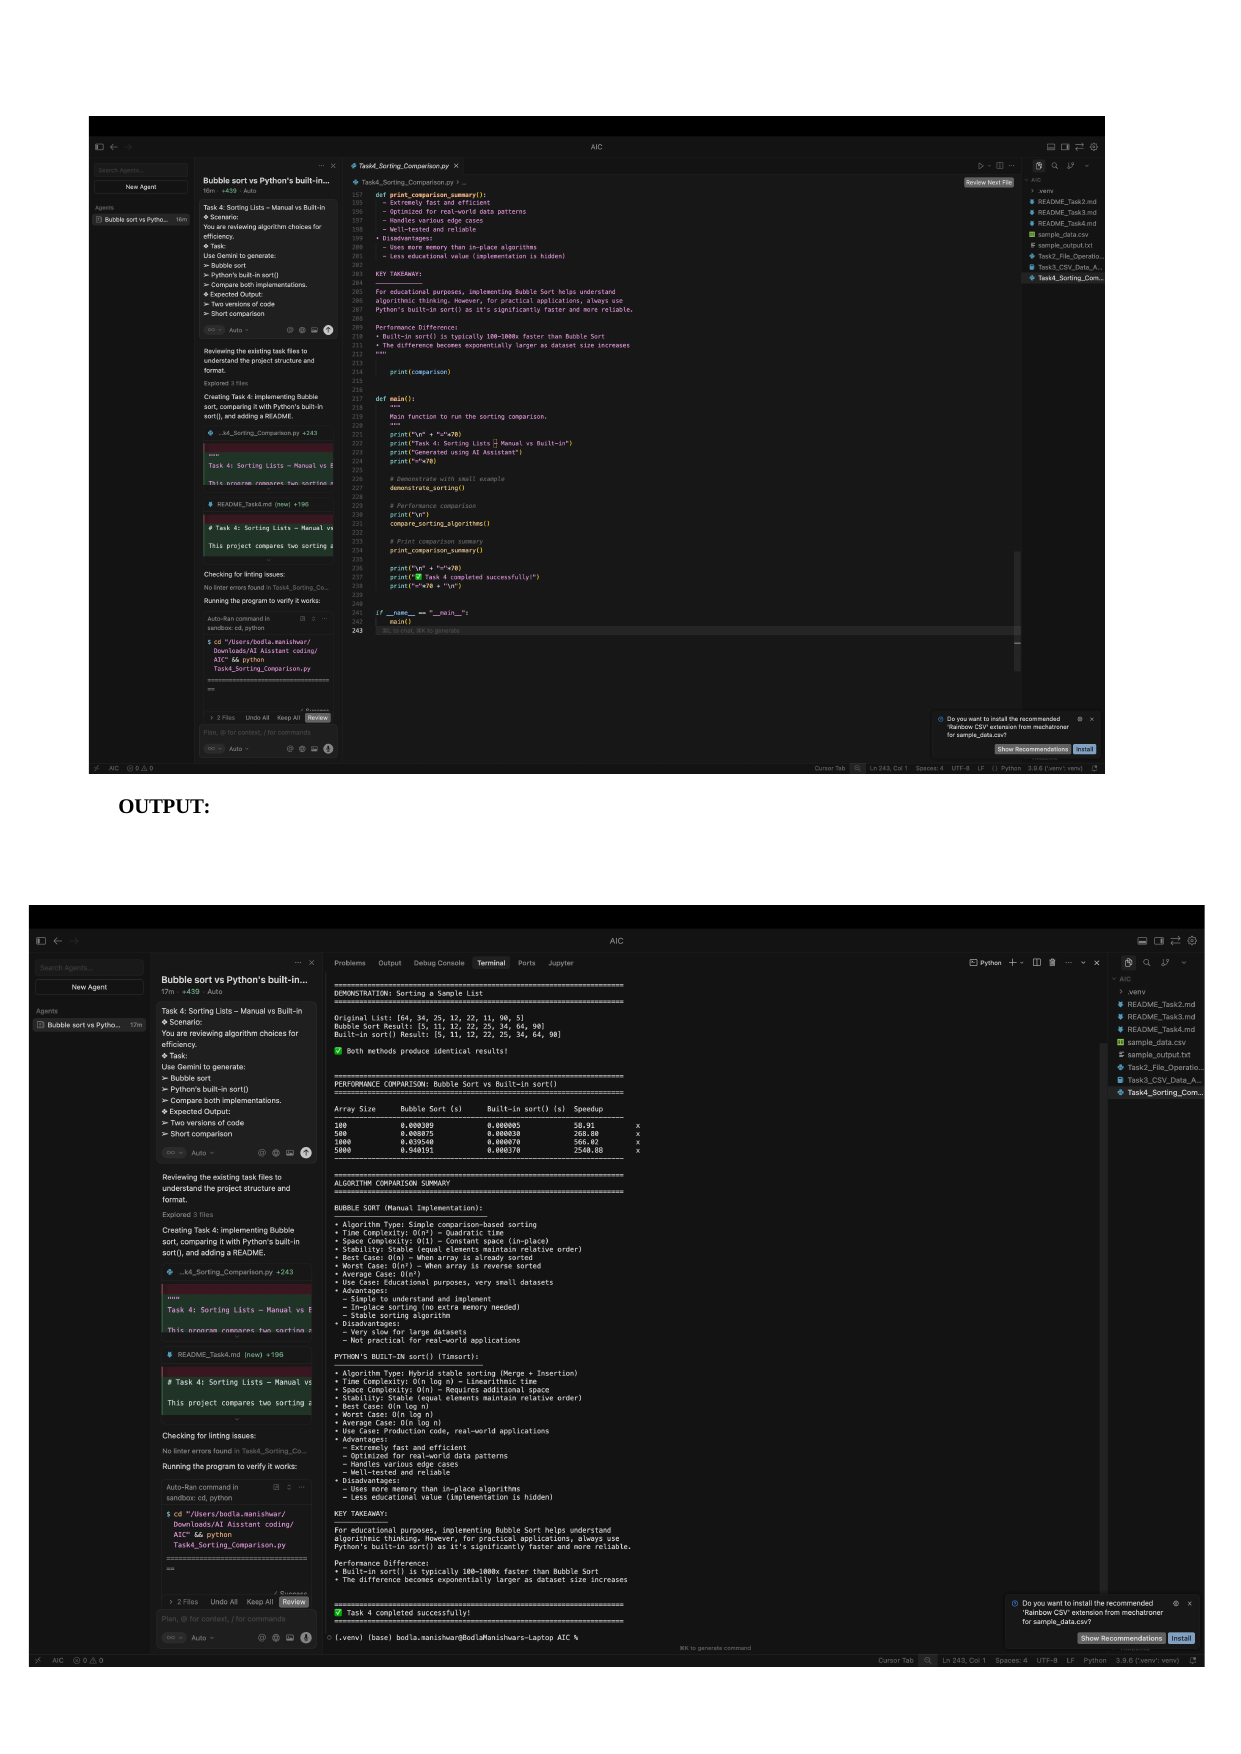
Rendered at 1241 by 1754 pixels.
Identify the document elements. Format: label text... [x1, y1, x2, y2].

picture [88, 116, 1105, 774]
text OUTPUT: [118, 794, 1226, 818]
picture [28, 905, 1205, 1667]
